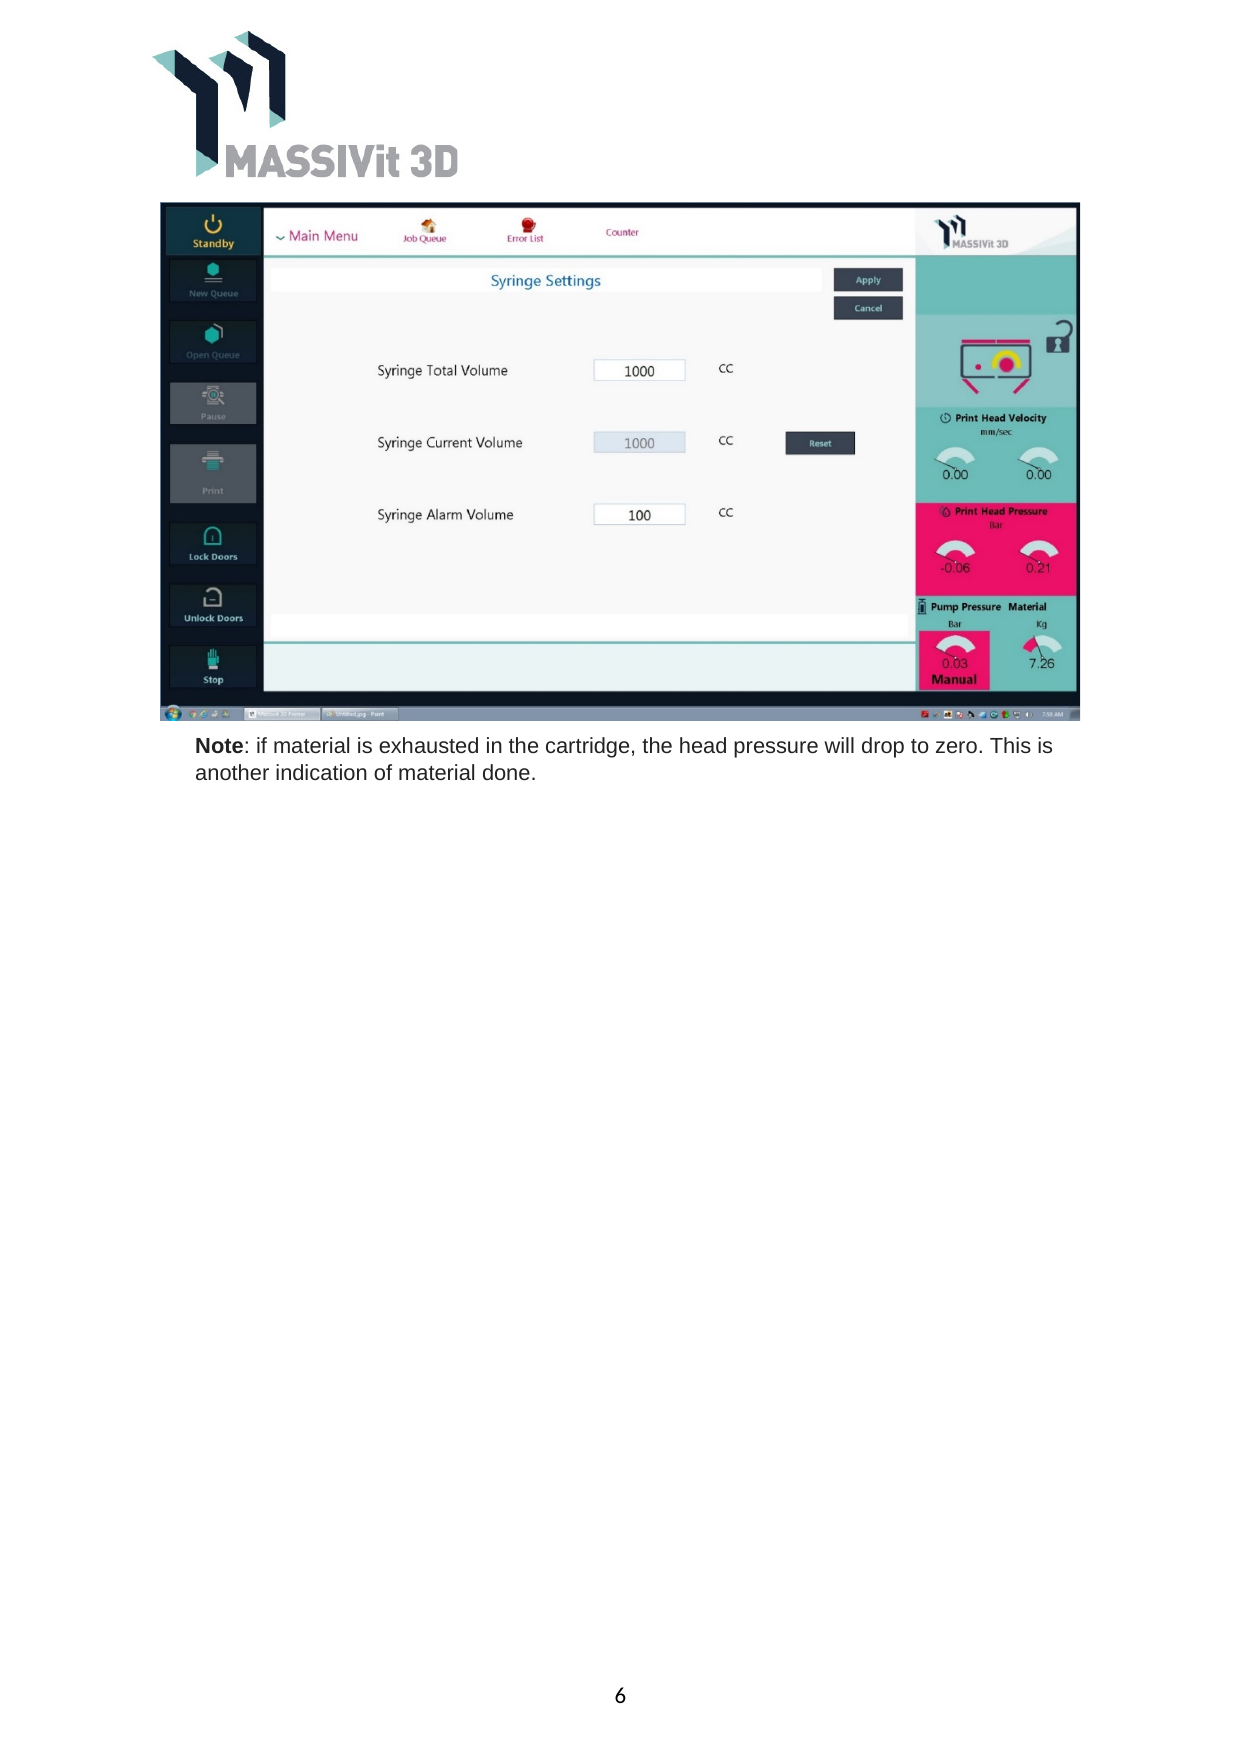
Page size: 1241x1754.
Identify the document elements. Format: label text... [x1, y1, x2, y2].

list Note: if material is exhausted in the cartridge, the head pressure will drop to zero. This is another indication of material done. [195, 733, 1090, 785]
picture [160, 202, 1080, 721]
picture [150, 30, 458, 178]
